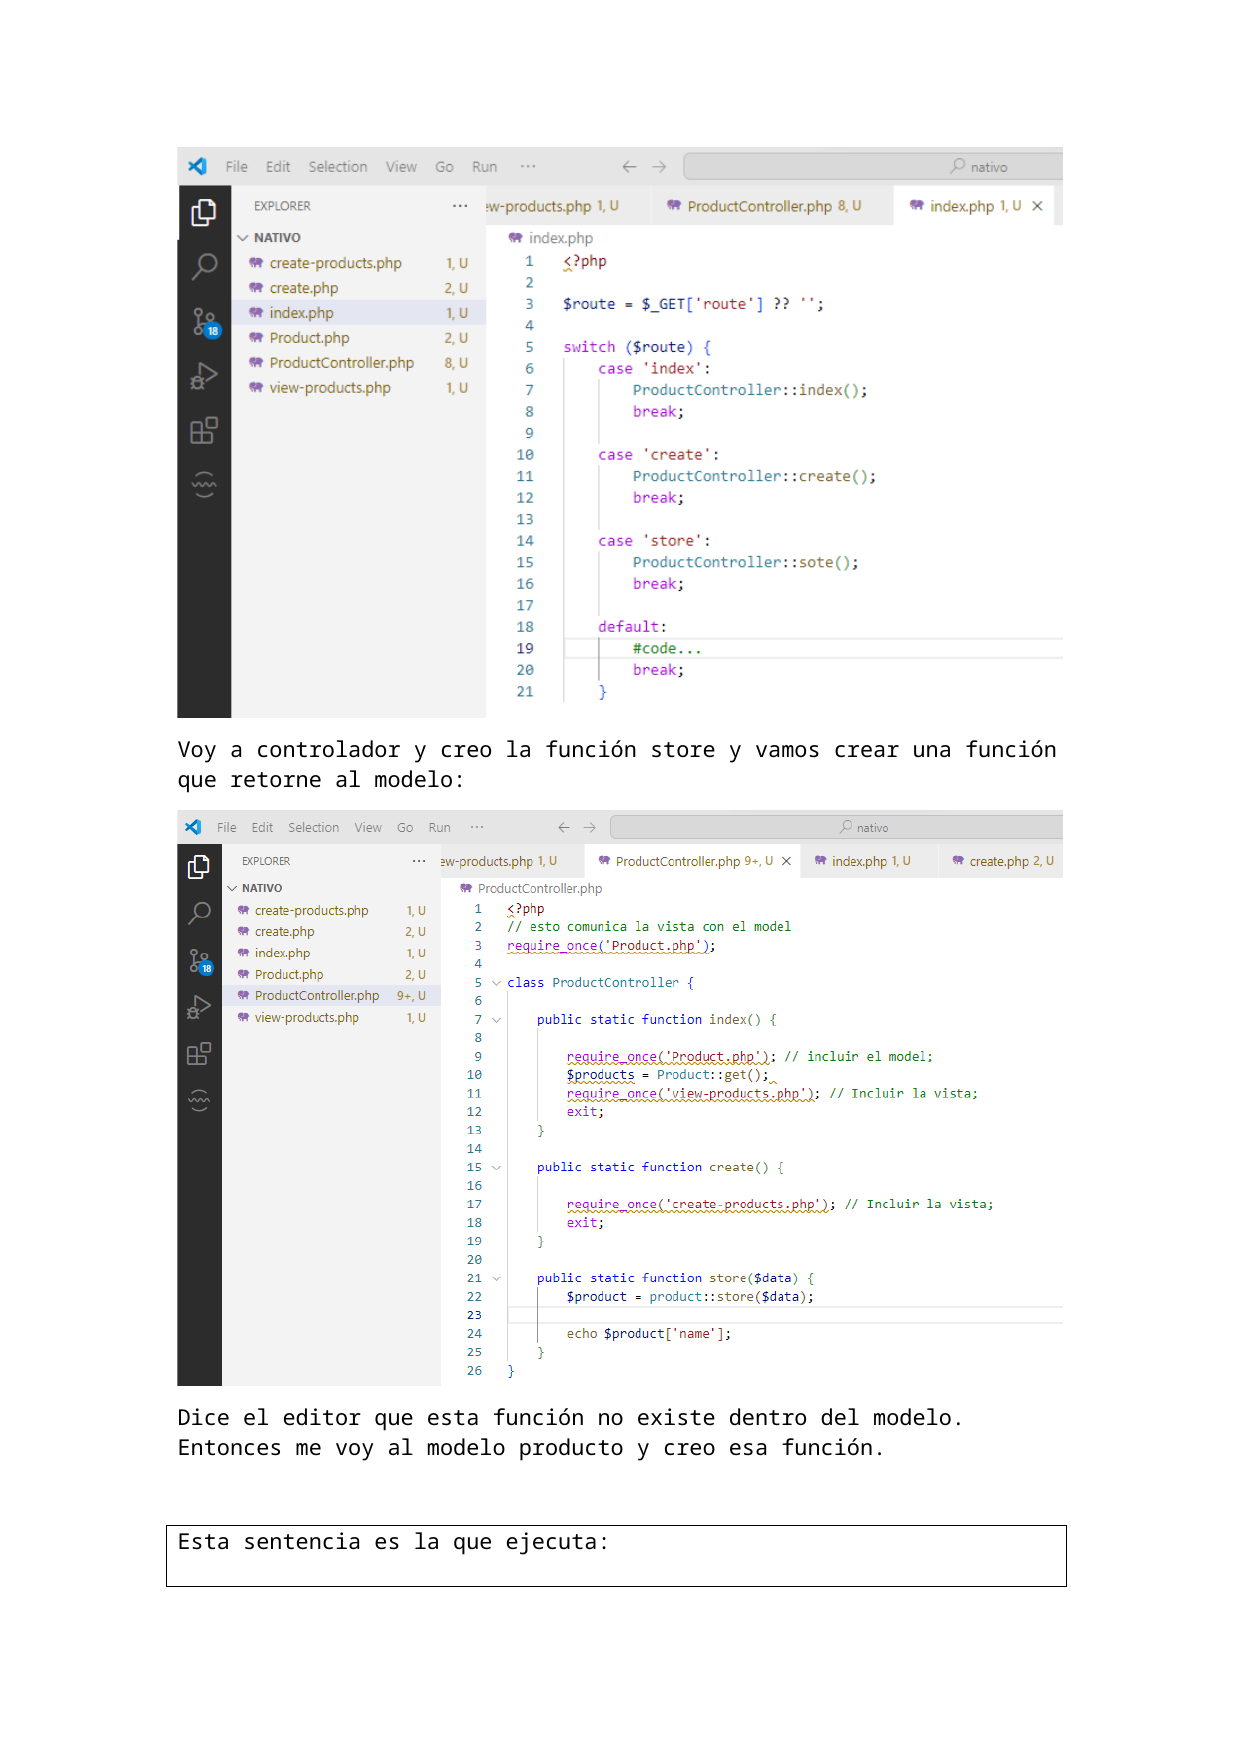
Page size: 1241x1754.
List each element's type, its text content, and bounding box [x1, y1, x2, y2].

text Dice el editor que esta función no existe dentro del modelo. Entonces me voy al modelo producto y creo esa función. [177, 1402, 1063, 1462]
text Voy a controlador y creo la función store y vamos crear una función que retorne al modelo: [177, 734, 1063, 794]
picture [177, 810, 1063, 1386]
table_header Esta sentencia es la que ejecuta: [167, 1526, 1066, 1586]
picture [177, 147, 1063, 718]
